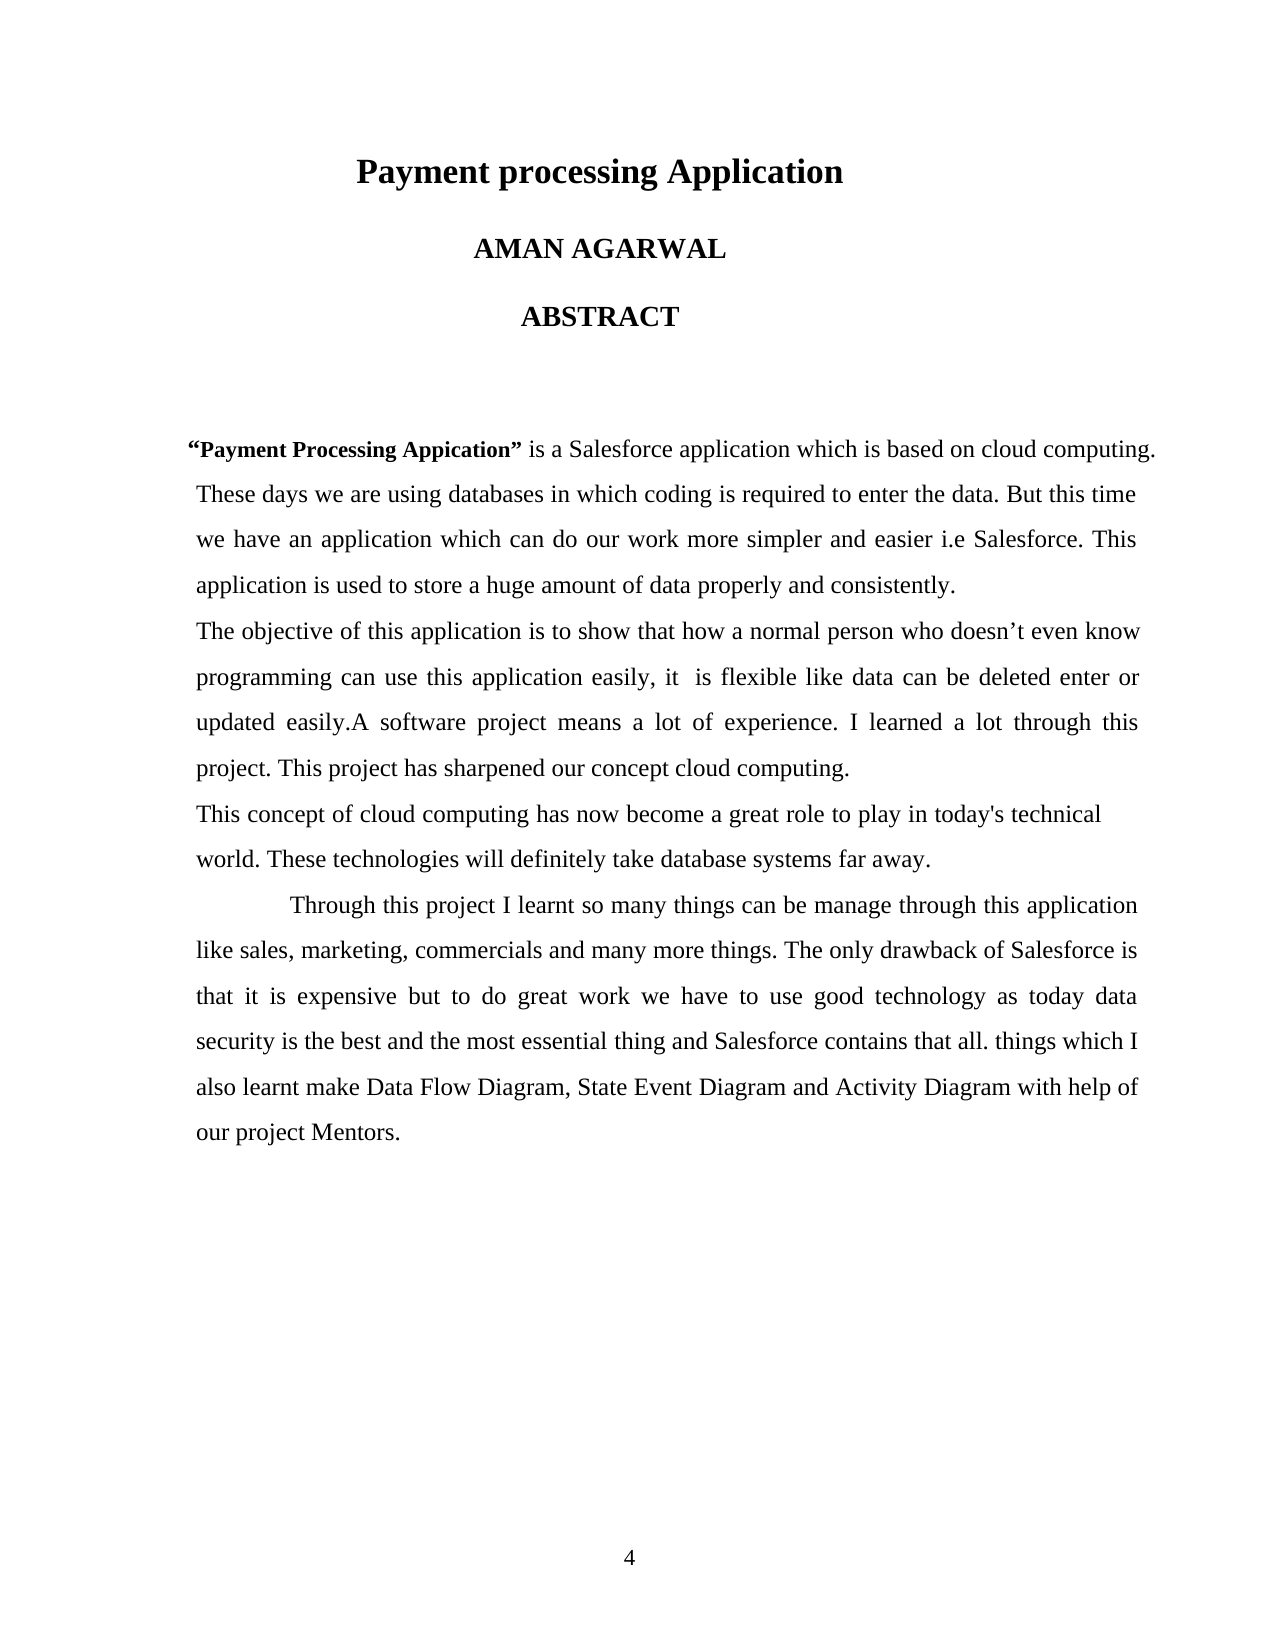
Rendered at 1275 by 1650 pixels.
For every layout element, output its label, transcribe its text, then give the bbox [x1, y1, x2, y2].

text The objective of this application is to show that how a normal person who doesn’t even know programming can use this application easily, it is flexible like data can be deleted enter or updated easily.A software project means a lot of experience. I learned a lot through this project. This project has sharpened our concept cloud computing. [196, 616, 1140, 781]
list Payment processing Application [38, 150, 1162, 191]
text These days we are using databases in which coding is required to enter the data. But this time we have an application which can do our work more simpler and easier i.e Salesforce. This application is used to store a huge amount of data properly and consistently. [196, 479, 1137, 599]
list ABSTRACT [38, 299, 1162, 332]
text “Payment Processing Appication” is a Salesforce application which is based on cloud computing. [112, 434, 1162, 462]
text This concept of cloud computing has now become a great role to play in today's technical world. These technologies will definitely take database systems far away. [196, 799, 1103, 873]
text Through this project I learnt so many things can be manage through this application like sales, marketing, commercials and many more things. The only drawback of Salesforce is that it is expensive but to do great work we have to use good technology as today data security is the best and the most essential thing and Salesforce contains that all. things which I also learnt make Data Flow Diagram, State Event Diagram and Activity Diagram with help of our project Mentors. [196, 890, 1139, 1146]
list AMAN AGARWAL [38, 232, 1162, 265]
